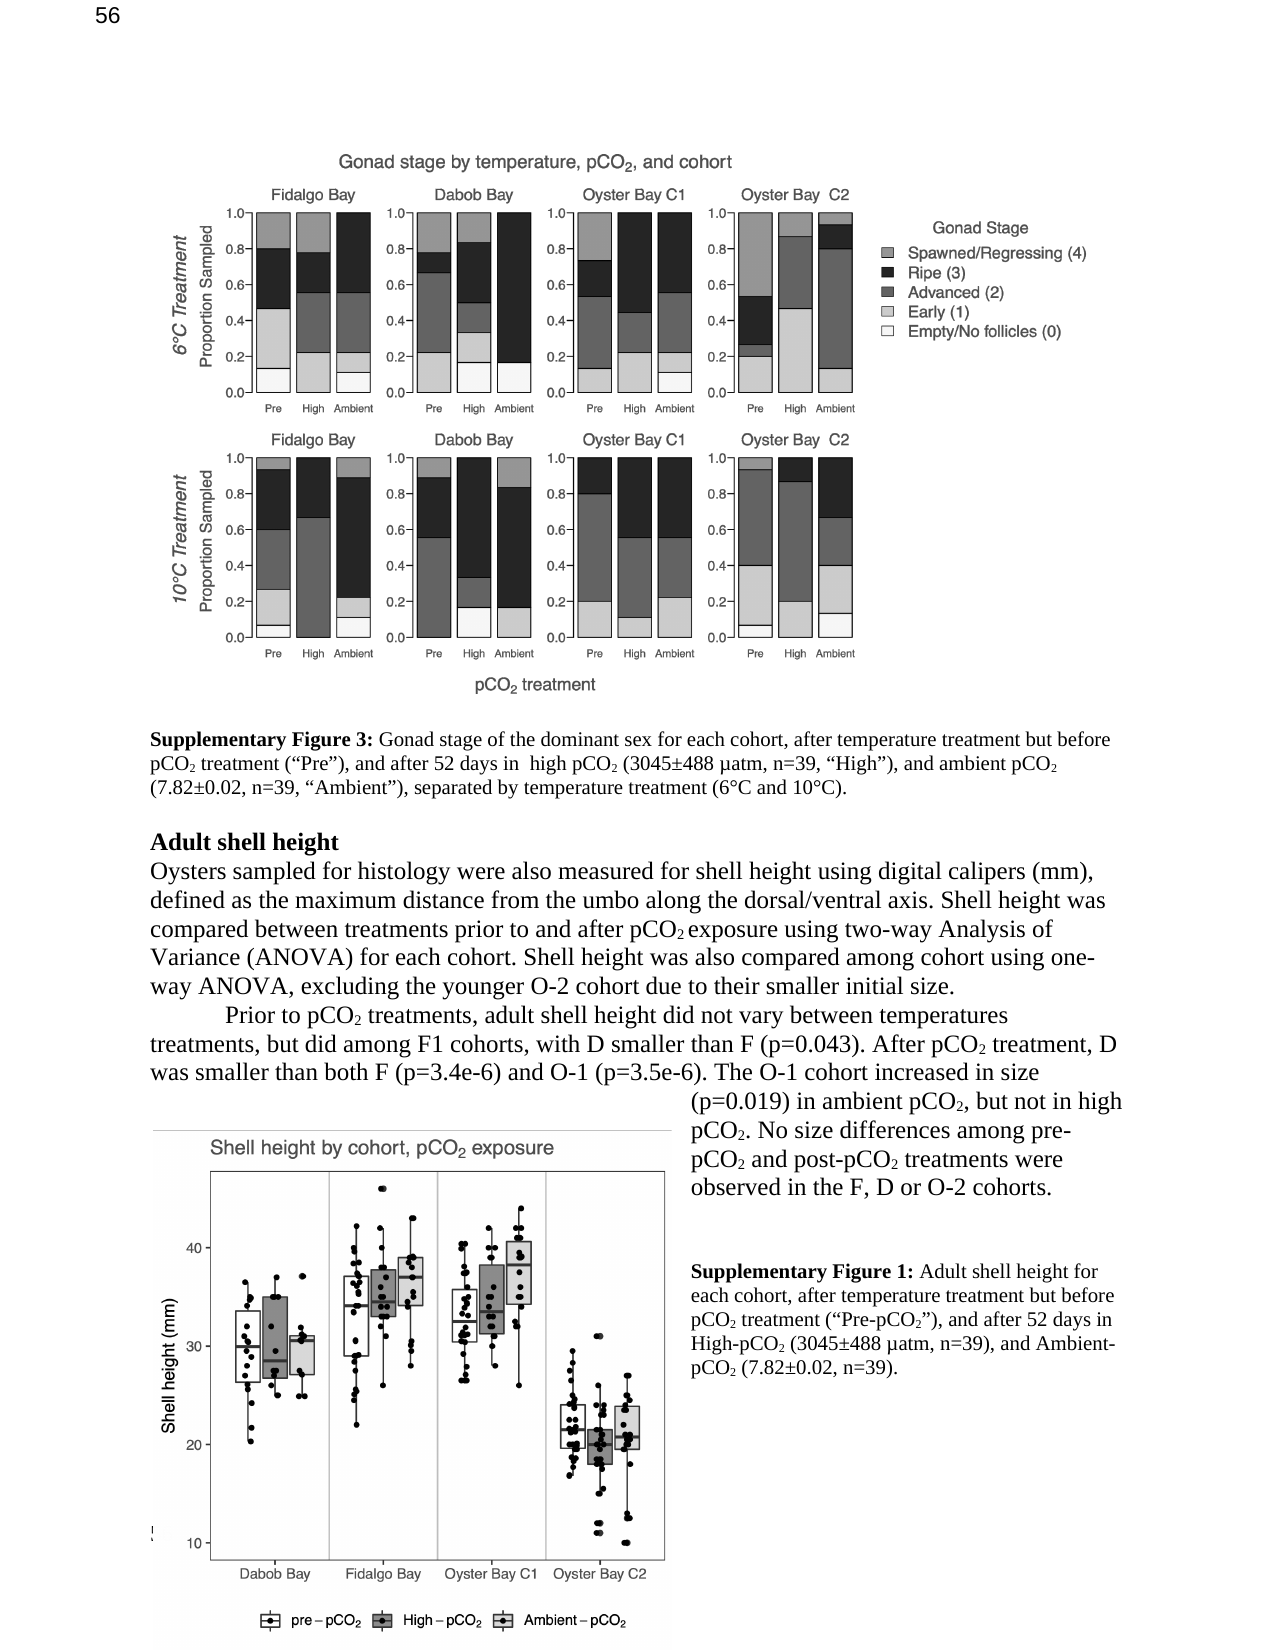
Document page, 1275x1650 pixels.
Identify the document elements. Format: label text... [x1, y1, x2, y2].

text Supplementary Figure 1: Adult shell height for each cohort, after temperature treatment but before pCO2 treatment (“Pre-pCO2”), and after 52 days in High-pCO2 (3045±488 µatm, n=39), and Ambient-pCO2 (7.82±0.02, n=39). [672, 1259, 1125, 1379]
picture [153, 1130, 672, 1650]
text Prior to pCO2 treatments, adult shell height did not vary between temperatures treatments, but did among F1 cohorts, with D smaller than F (p=0.043). After pCO2 treatment, D was smaller than both F (p=3.4e-6) and O-1 (p=3.5e-6). The O-1 cohort increased in size (p=0.019) in ambient pCO2, but not in high pCO2. No size differences among pre-pCO2 and post-pCO2 treatments were observed in the F, D or O-2 cohorts. [150, 1000, 1125, 1201]
text Supplementary Figure 3: Gonad stage of the dominant sex for each cohort, after temperature treatment but before pCO2 treatment (“Pre”), and after 52 days in high pCO2 (3045±488 µatm, n=39, “High”), and ambient pCO2 (7.82±0.02, n=39, “Ambient”), separated by temperature treatment (6°C and 10°C). [150, 727, 1125, 799]
text Oysters sampled for histology were also measured for shell height using digital calipers (mm), defined as the maximum distance from the umbo along the dorsal/ventral axis. Shell height was compared between treatments prior to and after pCO2 exposure using two-way Analysis of Variance (ANOVA) for each cohort. Shell height was also compared among cohort using one-way ANOVA, excluding the younger O-2 cohort due to their smaller initial size. [150, 856, 1125, 1000]
picture [150, 150, 1093, 702]
text Adult shell height [150, 827, 1125, 856]
